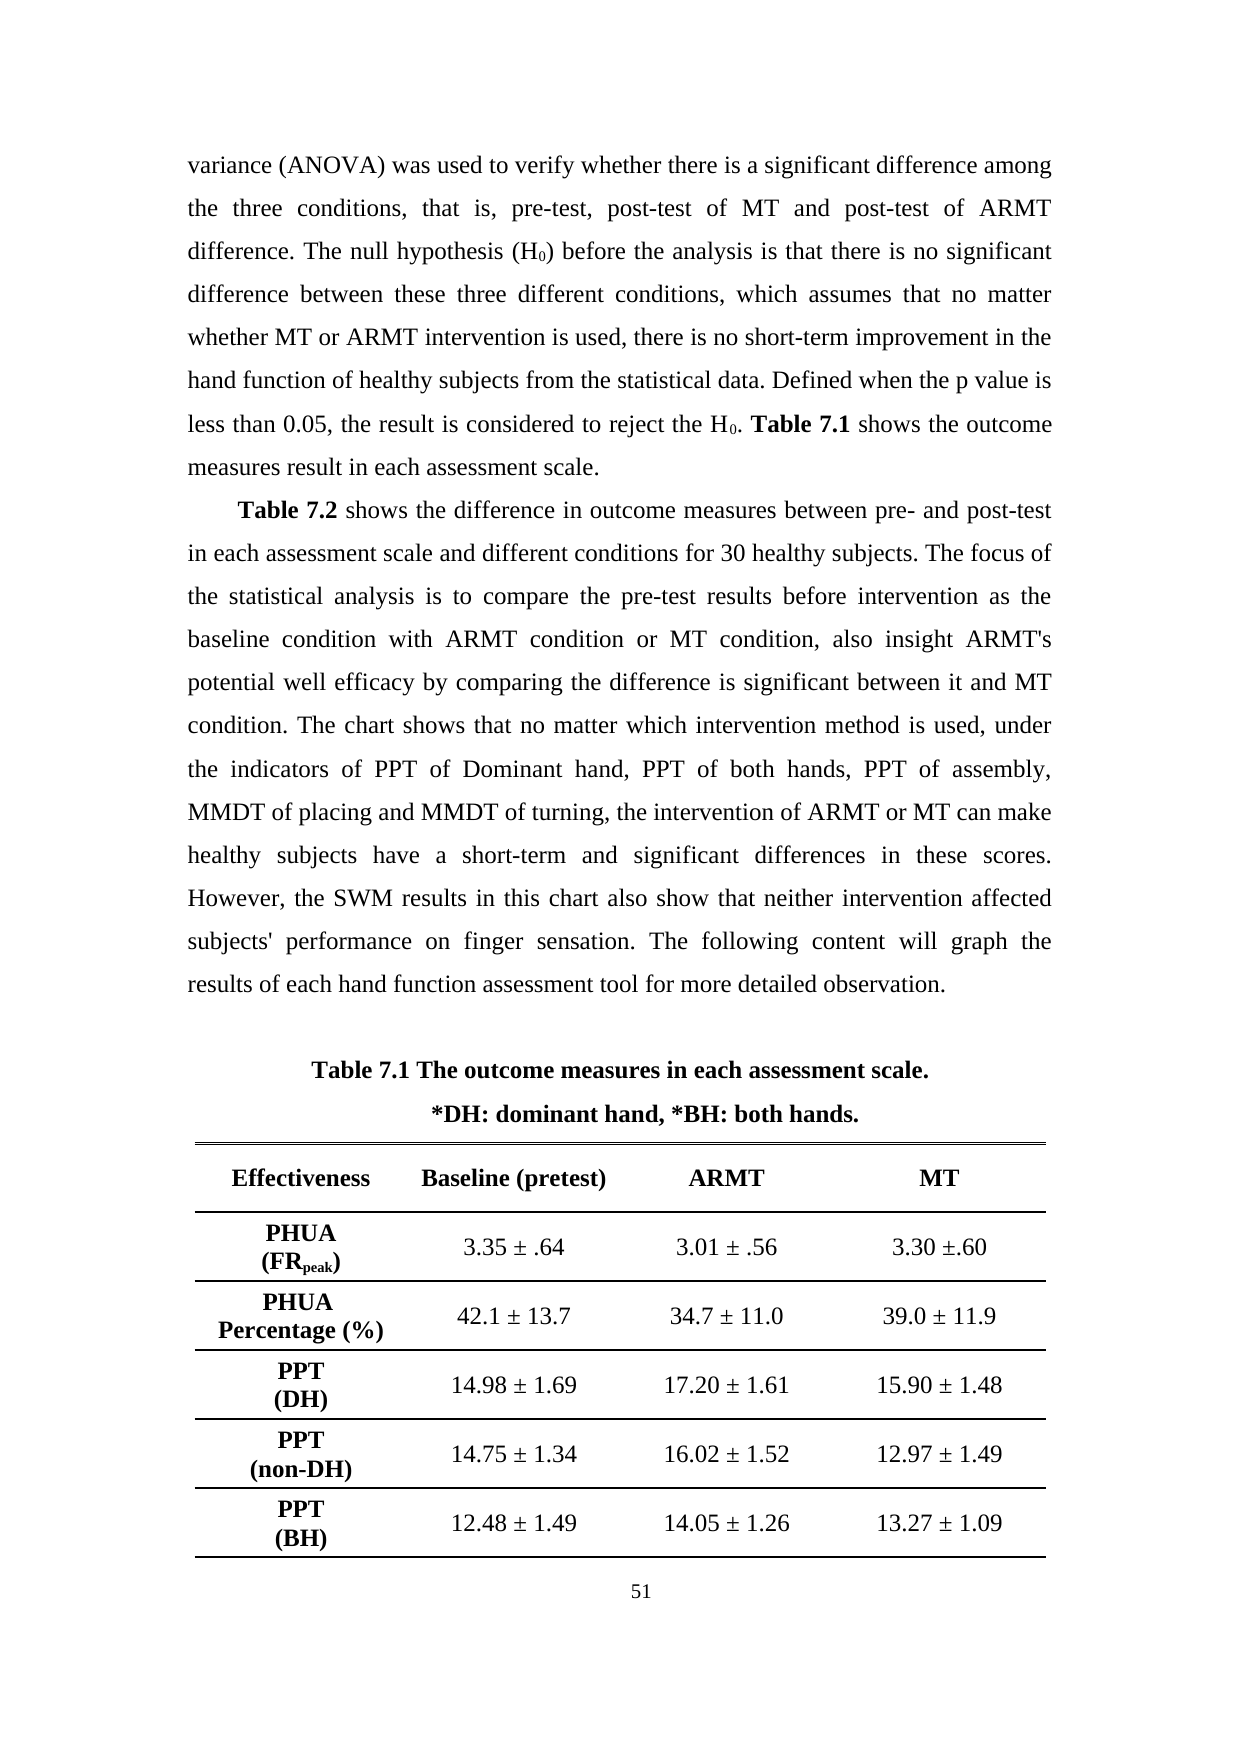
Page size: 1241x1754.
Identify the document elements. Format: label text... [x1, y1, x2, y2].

table_header Baseline (pretest) [407, 1145, 620, 1211]
table_cell 42.1 ± 13.7 [407, 1282, 620, 1349]
table_cell 3.01 ± .56 [620, 1213, 833, 1280]
table_cell 12.48 ± 1.49 [407, 1489, 620, 1556]
table_cell PHUA (FRpeak) [195, 1213, 407, 1280]
table_cell 39.0 ± 11.9 [833, 1282, 1046, 1349]
table_cell PPT (non-DH) [195, 1420, 407, 1487]
table_cell 14.98 ± 1.69 [407, 1351, 620, 1418]
table_header ARMT [620, 1145, 833, 1211]
table_cell PPT (DH) [195, 1351, 407, 1418]
table_cell 17.20 ± 1.61 [620, 1351, 833, 1418]
table_cell 13.27 ± 1.09 [833, 1489, 1046, 1556]
table_cell 3.30 ±.60 [833, 1213, 1046, 1280]
table_cell 34.7 ± 11.0 [620, 1282, 833, 1349]
table_cell PPT (BH) [195, 1489, 407, 1556]
table_cell 3.35 ± .64 [407, 1213, 620, 1280]
text Table 7.2 shows the difference in outcome measures between pre- and post-test in each assessment scale and different conditions for 30 healthy subjects. The focus of the statistical analysis is to compare the pre-test results before intervention as the baseline condition with ARMT condition or MT condition, also insight ARMT's potential well efficacy by comparing the difference is significant between it and MT condition. The chart shows that no matter which intervention method is used, under the indicators of PPT of Dominant hand, PPT of both hands, PPT of assembly, MMDT of placing and MMDT of turning, the intervention of ARMT or MT can make healthy subjects have a short-term and significant differences in these scores. However, the SWM results in this chart also show that neither intervention affected subjects' performance on finger sensation. The following content will graph the results of each hand function assessment tool for more detailed observation. [187, 495, 1053, 998]
table_cell 12.97 ± 1.49 [833, 1420, 1046, 1487]
table_header MT [833, 1145, 1046, 1211]
table_cell 16.02 ± 1.52 [620, 1420, 833, 1487]
table_cell PHUA Percentage (%) [195, 1282, 407, 1349]
table_cell 15.90 ± 1.48 [833, 1351, 1046, 1418]
table_cell 14.05 ± 1.26 [620, 1489, 833, 1556]
text *DH: dominant hand, *BH: both hands. [187, 1099, 1053, 1127]
table_header Effectiveness [195, 1145, 407, 1211]
table_cell 14.75 ± 1.34 [407, 1420, 620, 1487]
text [187, 150, 1053, 481]
text Table 7.1 The outcome measures in each assessment scale. [187, 1056, 1053, 1084]
